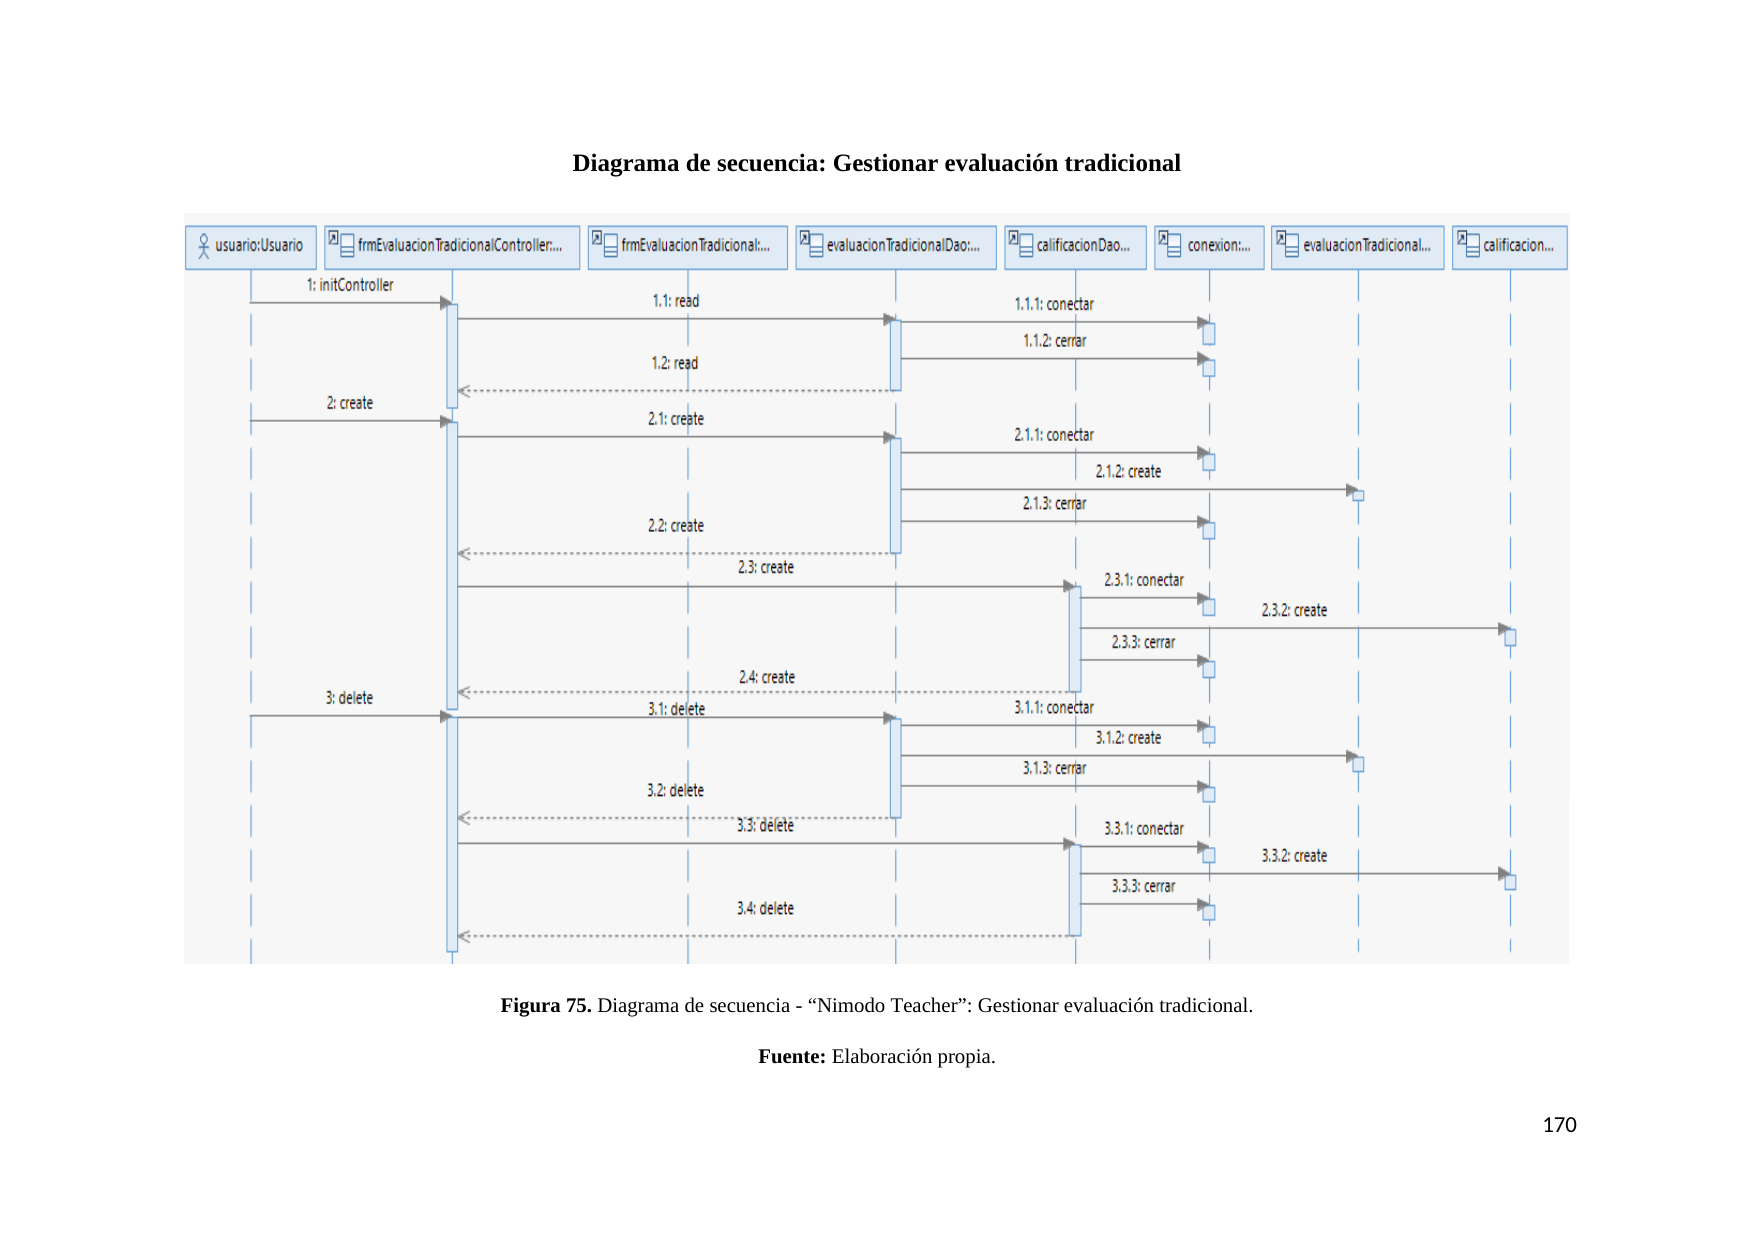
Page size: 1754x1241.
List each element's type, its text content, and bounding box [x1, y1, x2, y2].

text Figura 75. Diagrama de secuencia - “Nimodo Teacher”: Gestionar evaluación tradicional. [177, 993, 1577, 1017]
text Diagrama de secuencia: Gestionar evaluación tradicional [177, 148, 1577, 176]
text Fuente: Elaboración propia. [177, 1044, 1577, 1068]
picture [183, 213, 1570, 964]
